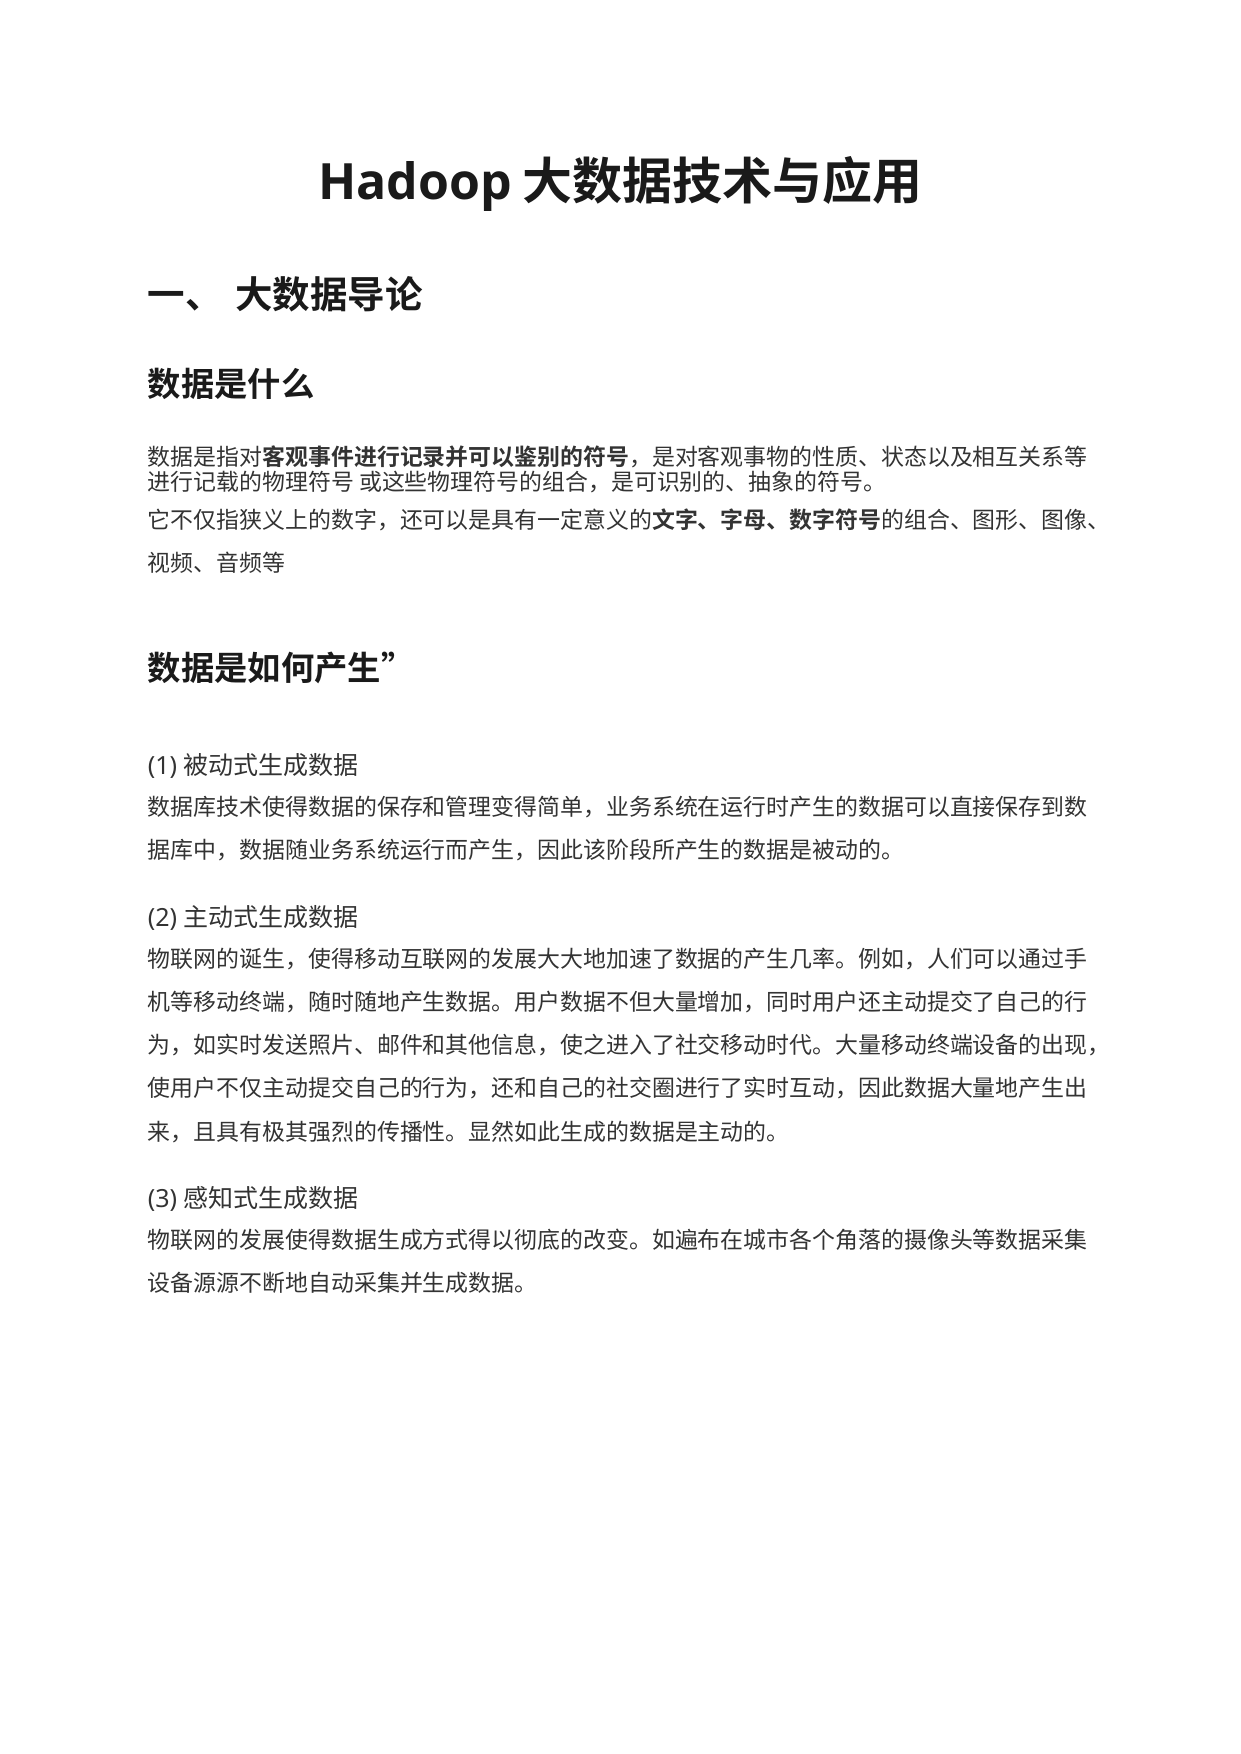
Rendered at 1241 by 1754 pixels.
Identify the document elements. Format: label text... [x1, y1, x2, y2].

text 数据库技术使得数据的保存和管理变得简单，业务系统在运行时产生的数据可以直接保存到数据库中，数据随业务系统运行而产生，因此该阶段所产生的数据是被动的。 [148, 789, 1093, 865]
subtitle 数据是什么 [148, 357, 1093, 406]
text 数据是指对客观事件进行记录并可以鉴别的符号，是对客观事物的性质、状态以及相互关系等进行记载的物理符号 或这些物理符号的组合，是可识别的、抽象的符号。 [148, 446, 1093, 496]
subtitle 大数据导论 [148, 265, 1093, 319]
text (1) 被动式生成数据 [148, 742, 1093, 783]
text 它不仅指狭义上的数字，还可以是具有一定意义的文字、字母、数字符号的组合、图形、图像、视频、音频等 [148, 502, 1093, 578]
title Hadoop大数据技术与应用 [148, 142, 1093, 214]
text 物联网的诞生，使得移动互联网的发展大大地加速了数据的产生几率。例如，人们可以通过手机等移动终端，随时随地产生数据。用户数据不但大量增加，同时用户还主动提交了自己的行为，如实时发送照片、邮件和其他信息，使之进入了社交移动时代。大量移动终端设备的出现，使用户不仅主动提交自己的行为，还和自己的社交圈进行了实时互动，因此数据大量地产生出来，且具有极其强烈的传播性。显然如此生成的数据是主动的。 [148, 941, 1093, 1147]
text (2) 主动式生成数据 [148, 894, 1093, 934]
text (3) 感知式生成数据 [148, 1175, 1093, 1216]
text 物联网的发展使得数据生成方式得以彻底的改变。如遍布在城市各个角落的摄像头等数据采集设备源源不断地自动采集并生成数据。 [148, 1222, 1093, 1298]
subtitle 数据是如何产生” [148, 641, 1093, 689]
